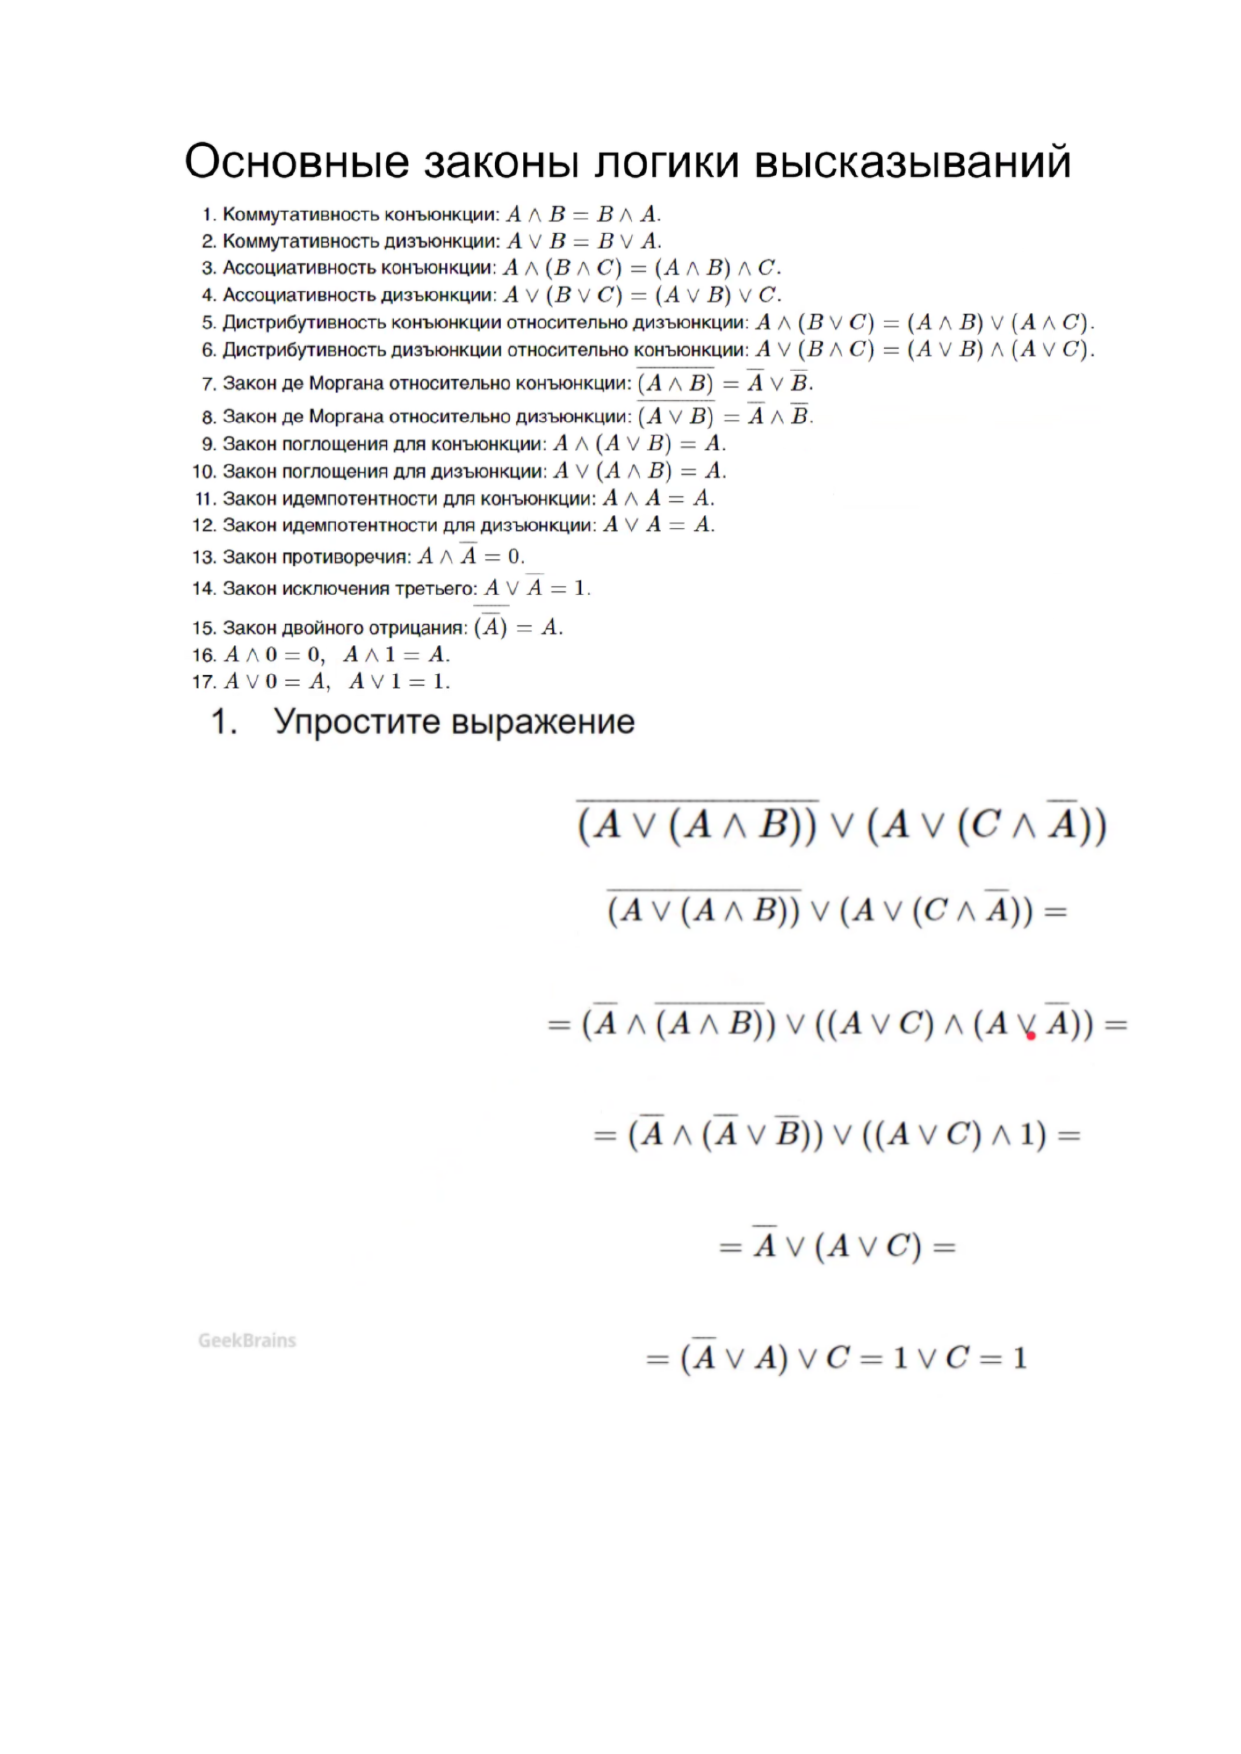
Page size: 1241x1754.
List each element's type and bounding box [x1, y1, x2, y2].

picture [177, 118, 1152, 696]
picture [177, 697, 1152, 1402]
